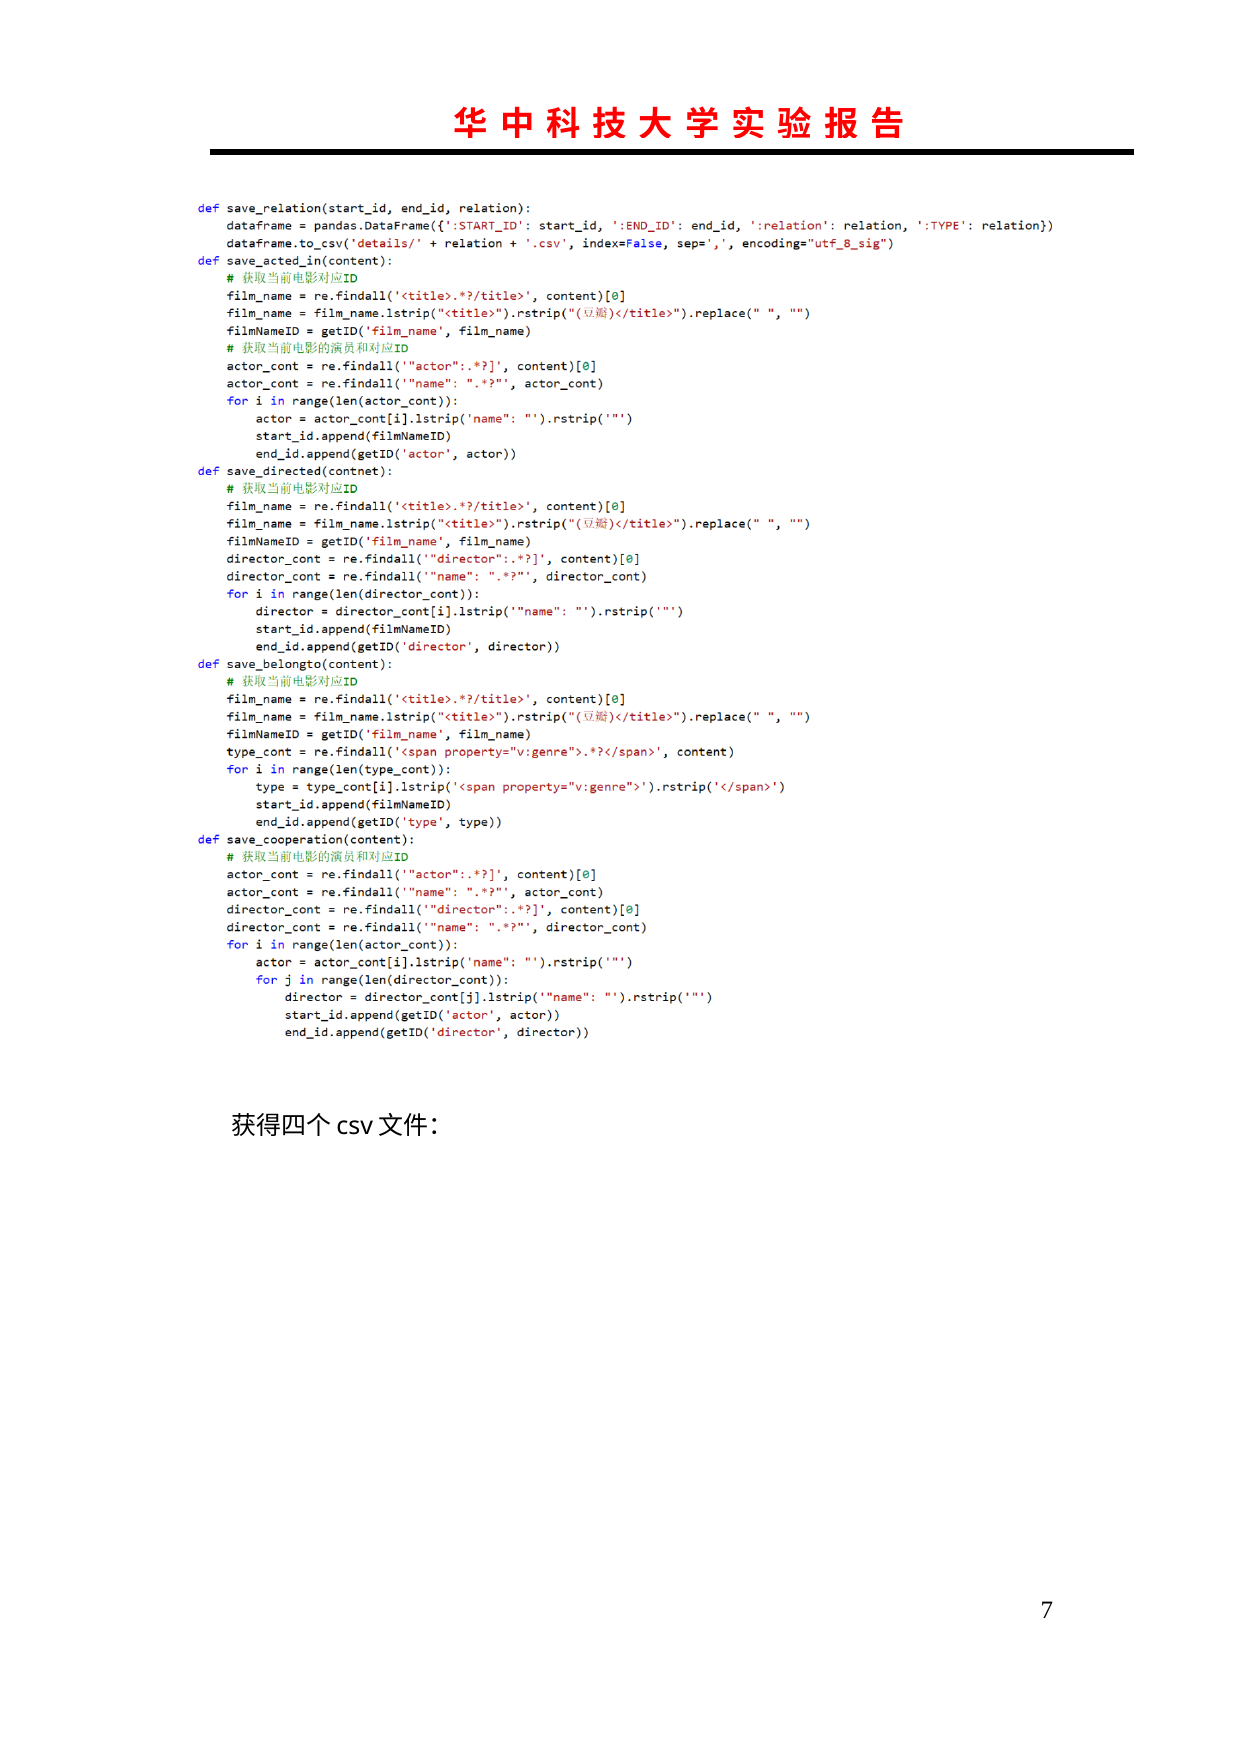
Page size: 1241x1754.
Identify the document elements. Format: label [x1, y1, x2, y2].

picture [187, 190, 1064, 1052]
